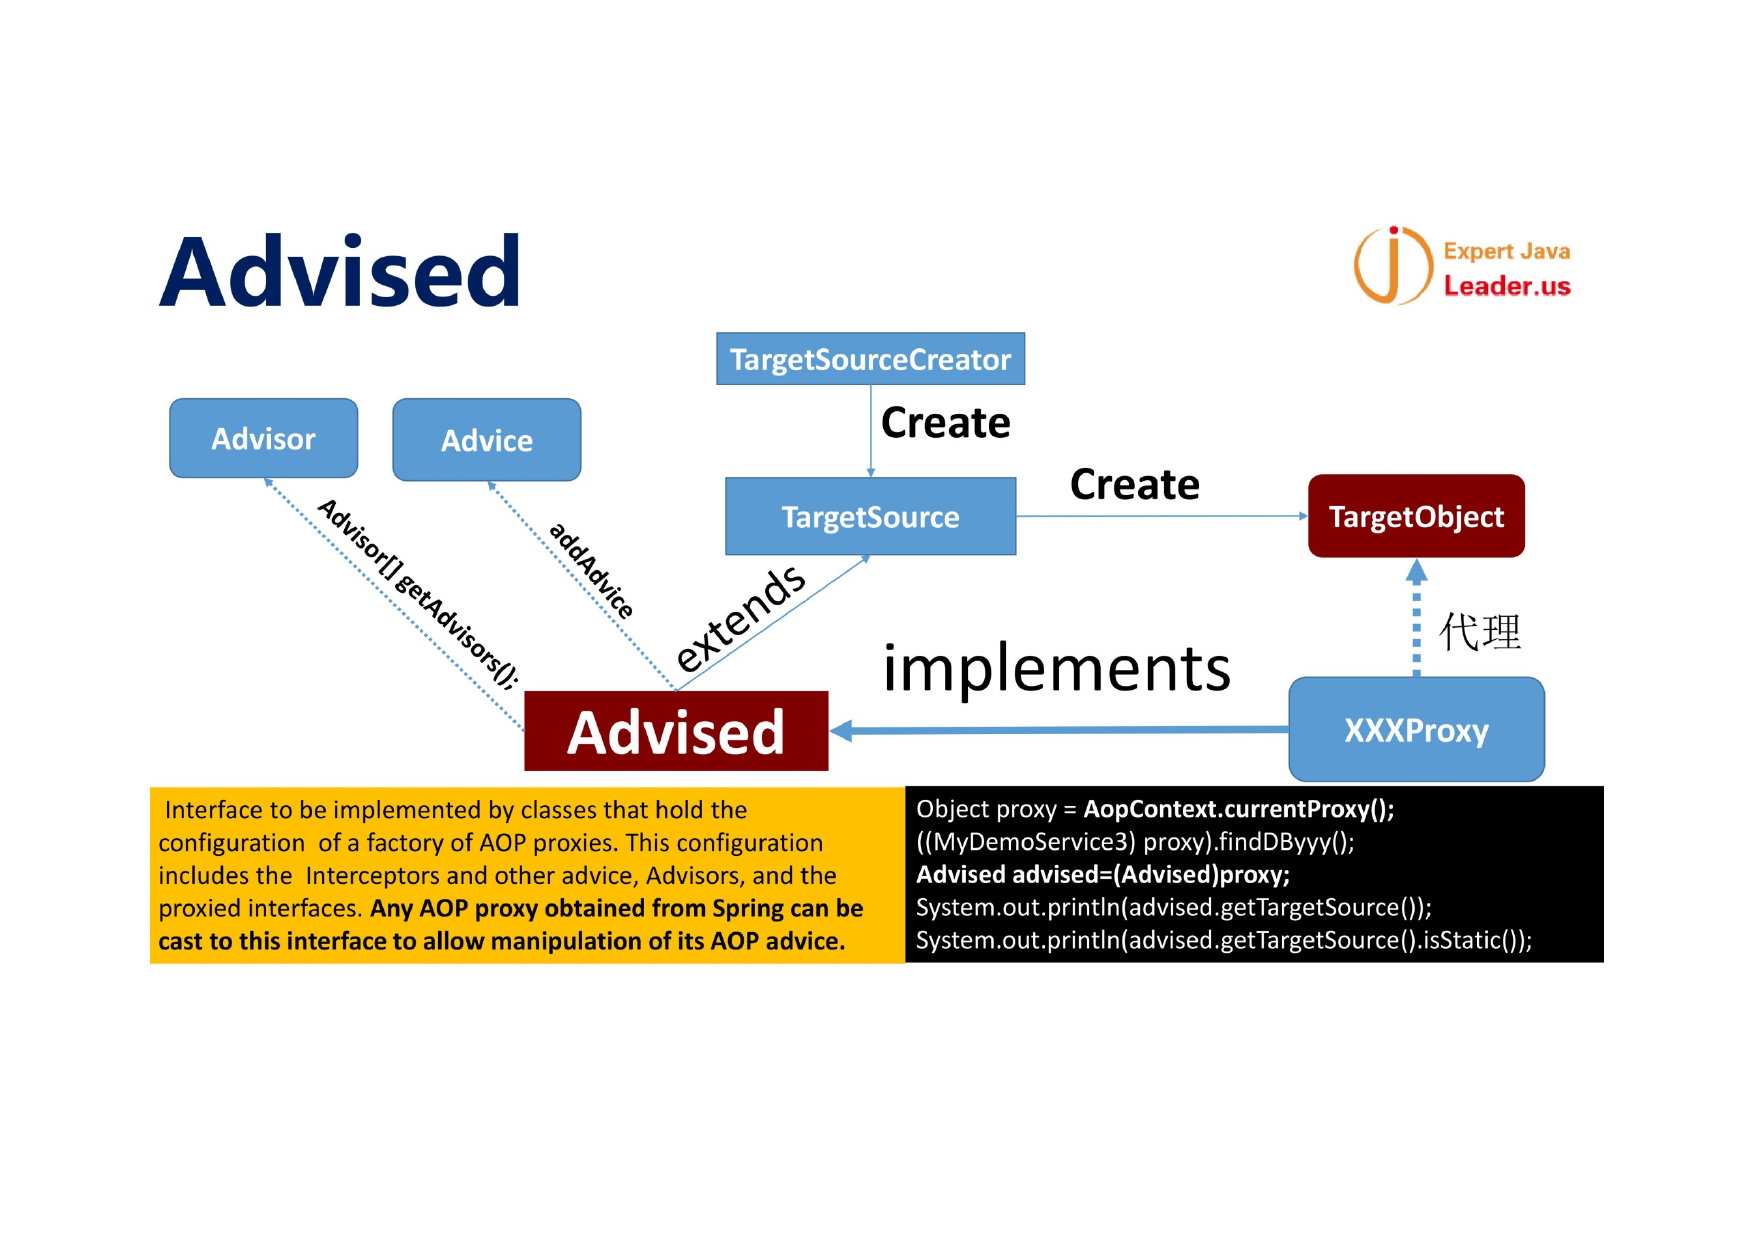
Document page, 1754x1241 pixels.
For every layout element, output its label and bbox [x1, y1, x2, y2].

picture [150, 197, 1604, 1016]
